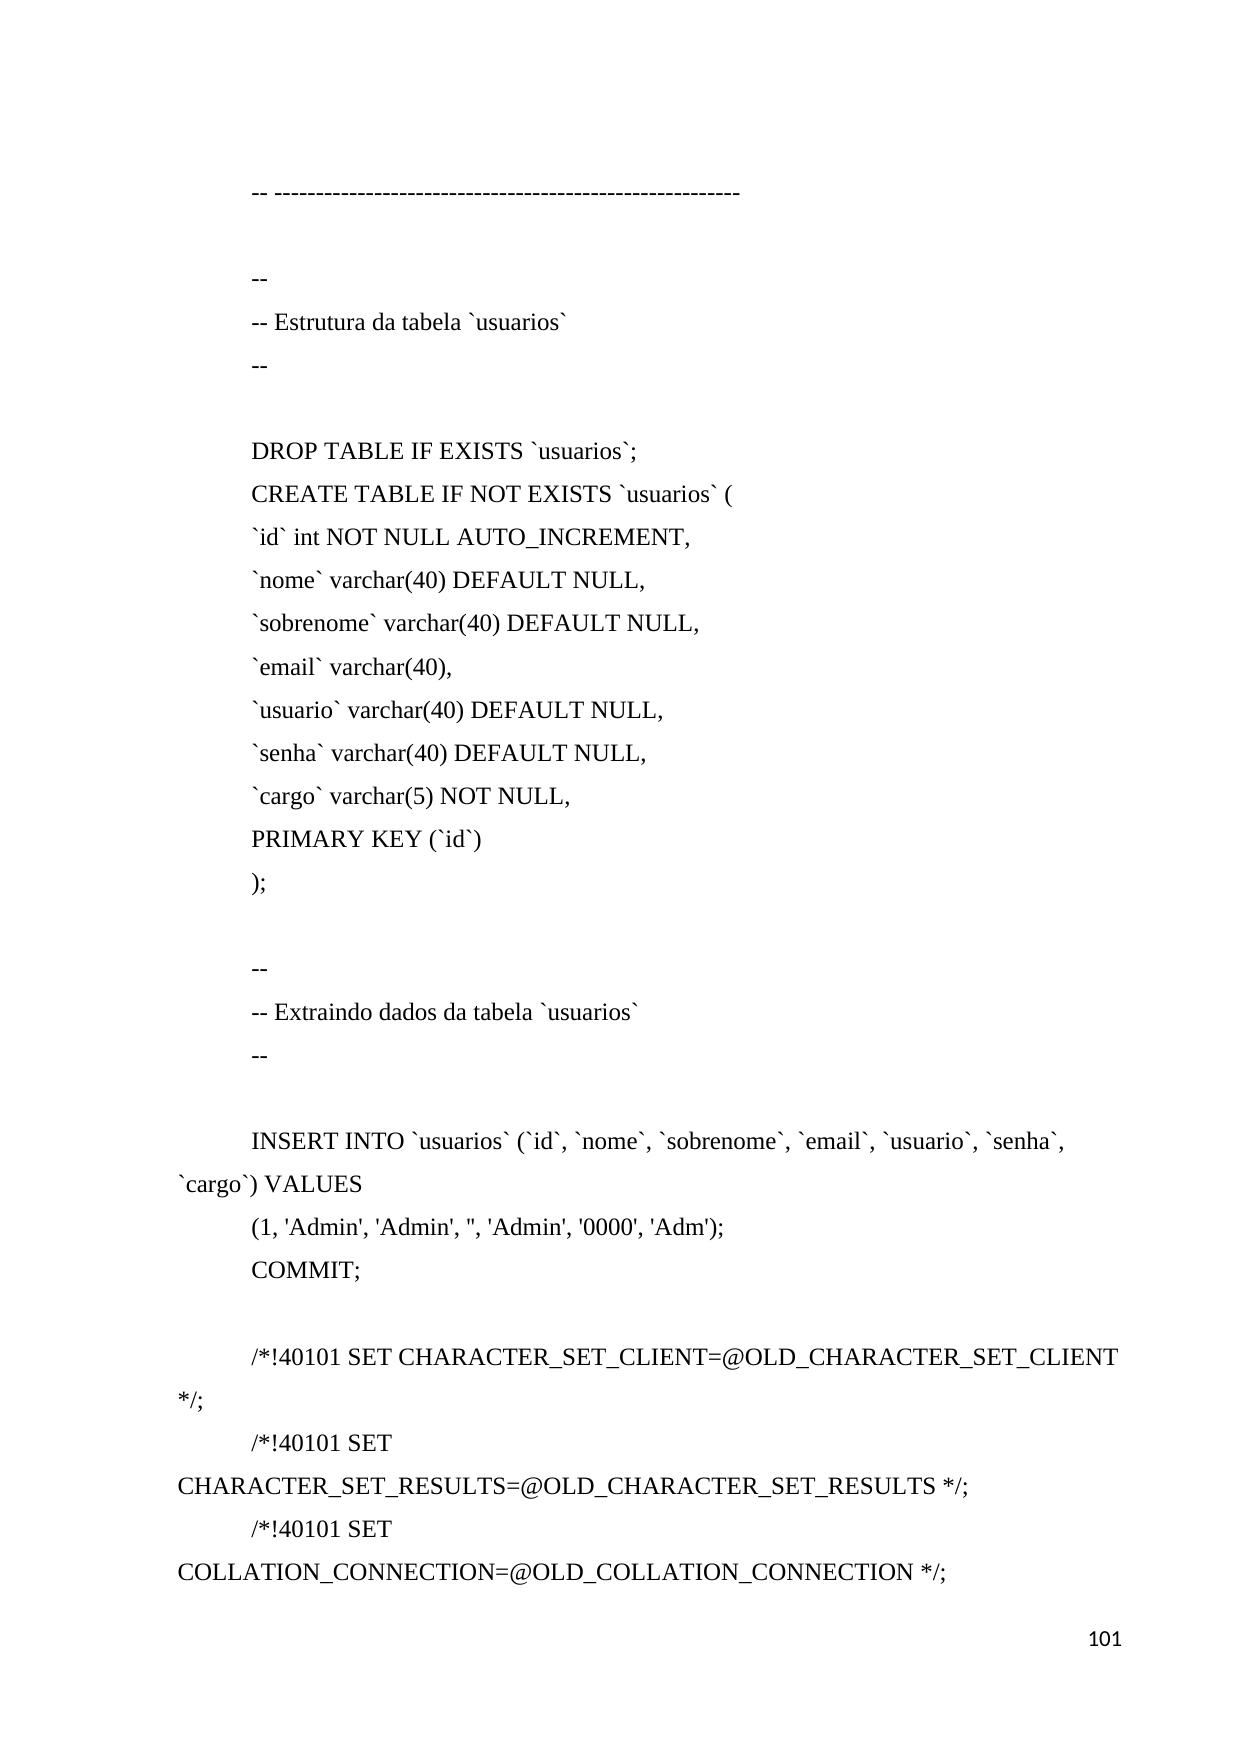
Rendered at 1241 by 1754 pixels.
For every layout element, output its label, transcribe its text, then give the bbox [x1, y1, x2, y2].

text `id` int NOT NULL AUTO_INCREMENT, [177, 522, 1122, 551]
text `usuario` varchar(40) DEFAULT NULL, [177, 695, 1122, 723]
text /*!40101 SET COLLATION_CONNECTION=@OLD_COLLATION_CONNECTION */; [177, 1514, 1122, 1586]
text `nome` varchar(40) DEFAULT NULL, [177, 565, 1122, 594]
text `senha` varchar(40) DEFAULT NULL, [177, 738, 1122, 767]
text -- -------------------------------------------------------- [177, 177, 1122, 206]
text /*!40101 SET CHARACTER_SET_CLIENT=@OLD_CHARACTER_SET_CLIENT */; [177, 1342, 1122, 1413]
text -- Extraindo dados da tabela `usuarios` [177, 997, 1122, 1025]
text ); [177, 867, 1122, 896]
text INSERT INTO `usuarios` (`id`, `nome`, `sobrenome`, `email`, `usuario`, `senha`, `cargo`) VALUES [177, 1126, 1122, 1198]
text `cargo` varchar(5) NOT NULL, [177, 781, 1122, 810]
text `sobrenome` varchar(40) DEFAULT NULL, [177, 608, 1122, 637]
text -- [177, 1040, 1122, 1068]
text DROP TABLE IF EXISTS `usuarios`; [177, 436, 1122, 465]
text PRIMARY KEY (`id`) [177, 824, 1122, 853]
text -- [177, 263, 1122, 292]
text (1, 'Admin', 'Admin', '', 'Admin', '0000', 'Adm'); [177, 1212, 1122, 1241]
text -- [177, 953, 1122, 982]
text COMMIT; [177, 1255, 1122, 1284]
text CREATE TABLE IF NOT EXISTS `usuarios` ( [177, 479, 1122, 508]
text -- Estrutura da tabela `usuarios` [177, 307, 1122, 335]
text -- [177, 350, 1122, 378]
text `email` varchar(40), [177, 652, 1122, 680]
text /*!40101 SET CHARACTER_SET_RESULTS=@OLD_CHARACTER_SET_RESULTS */; [177, 1428, 1122, 1500]
